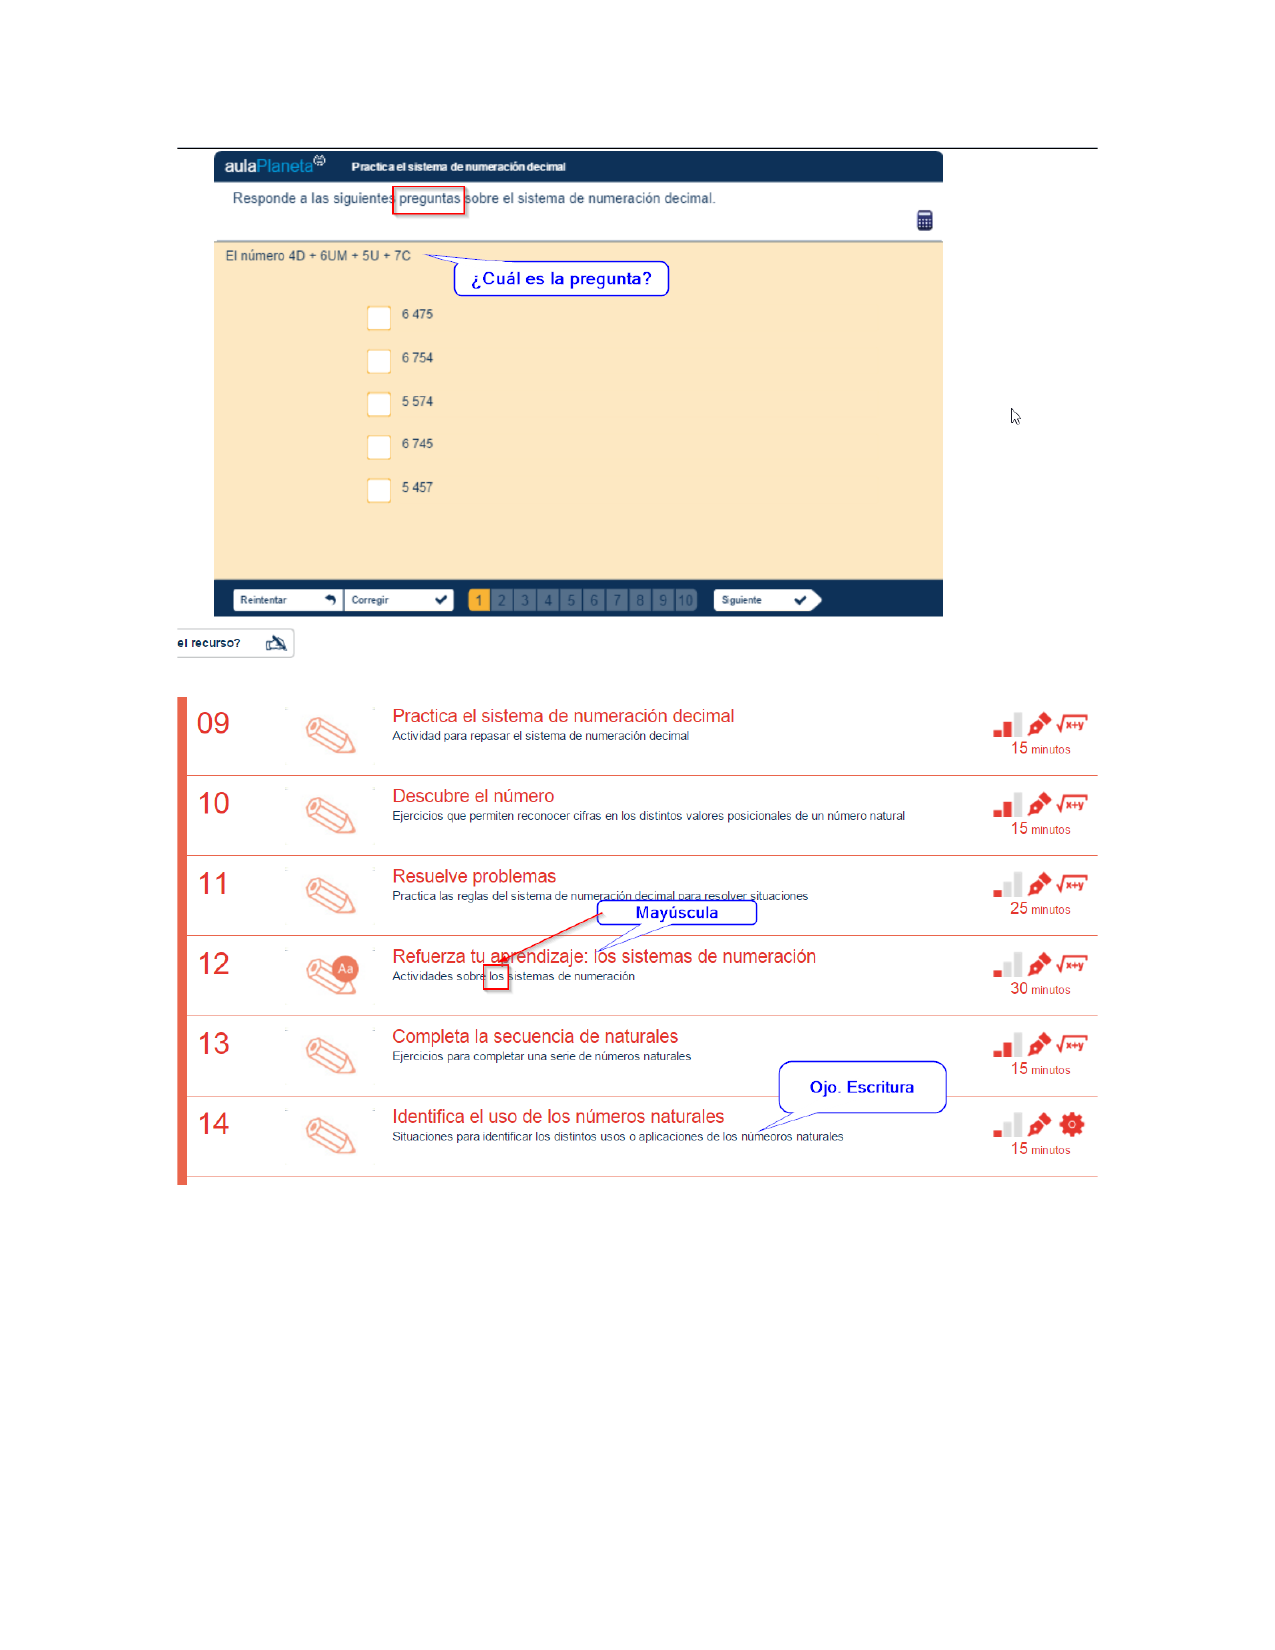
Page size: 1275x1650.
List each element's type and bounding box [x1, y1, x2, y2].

picture [177, 147, 1098, 679]
picture [177, 697, 1098, 1185]
